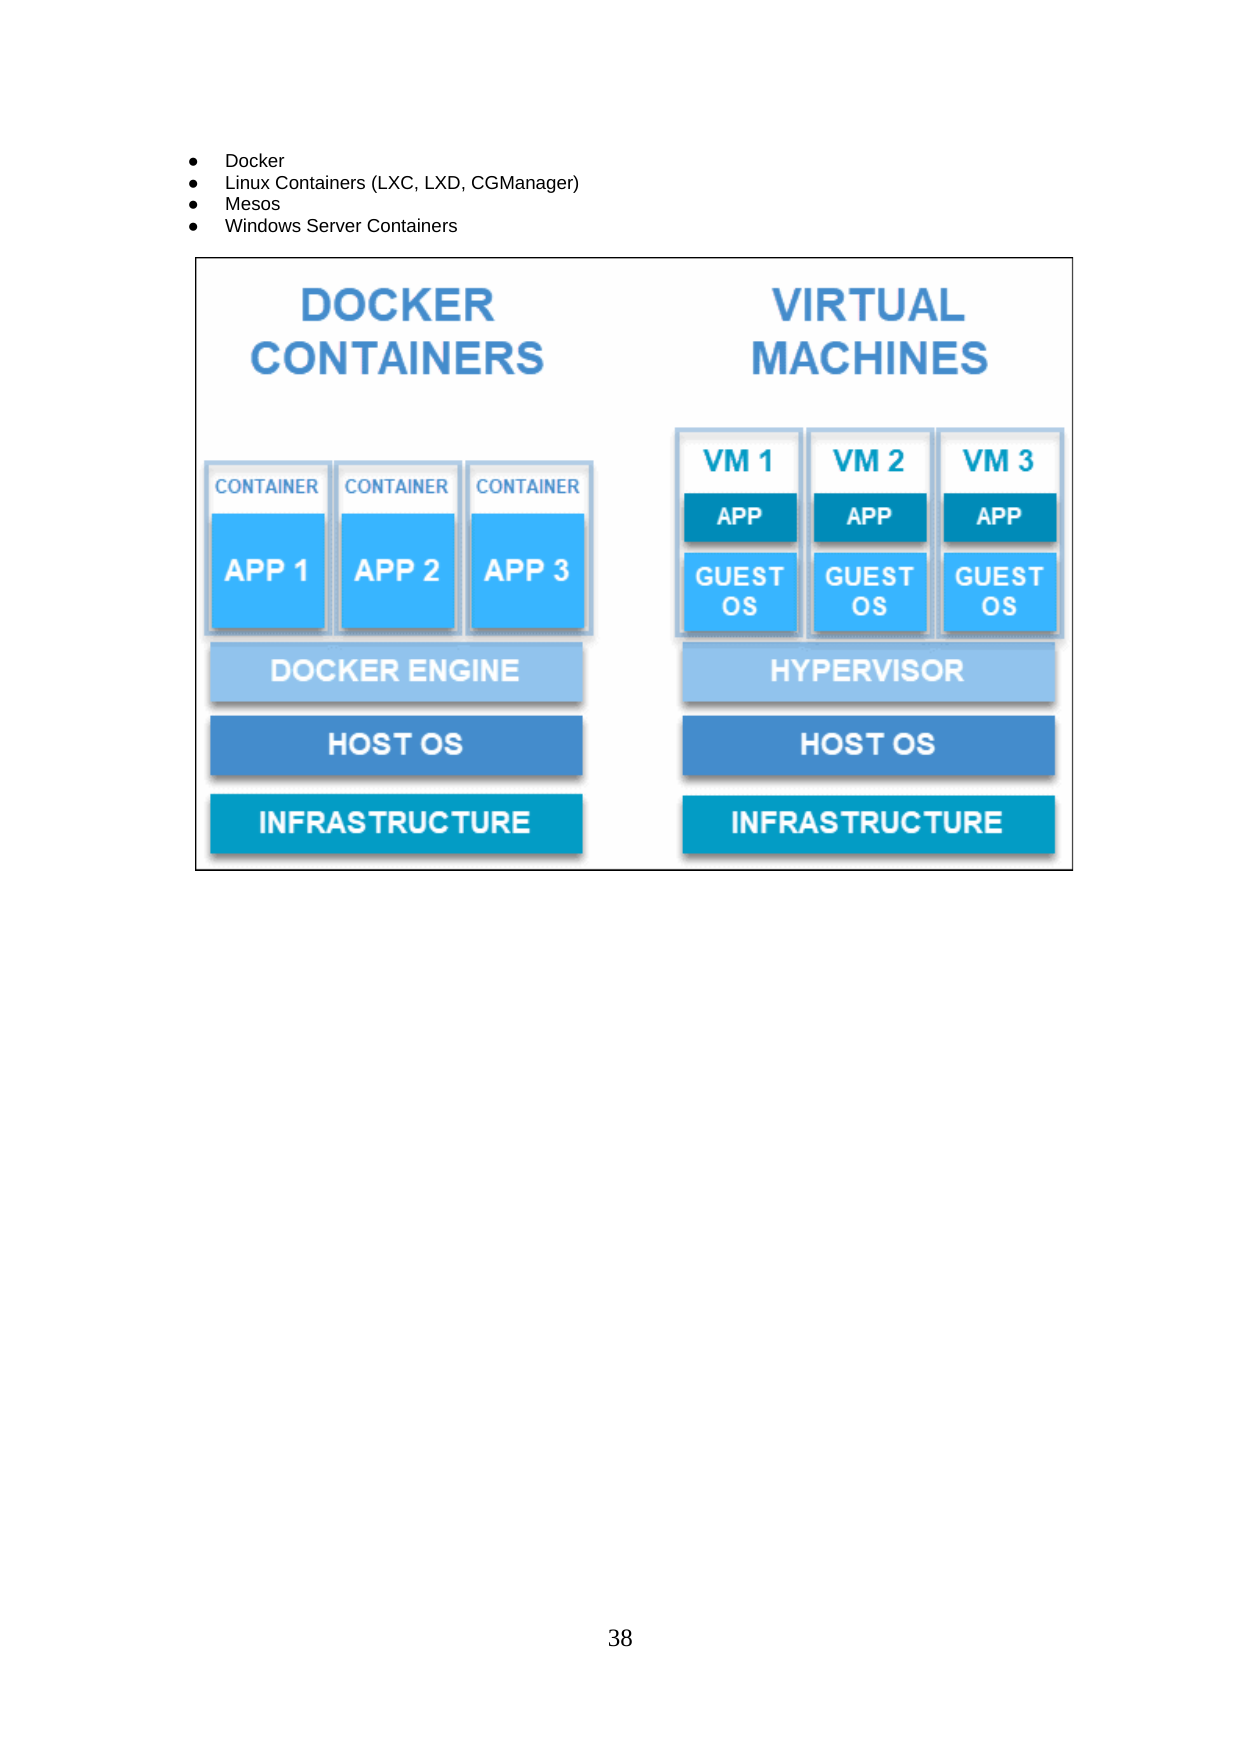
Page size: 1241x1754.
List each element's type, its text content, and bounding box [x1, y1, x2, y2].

list Windows Server Containers [187, 215, 1090, 236]
list Mesos [187, 193, 1090, 215]
picture [195, 257, 1074, 871]
list Docker [187, 150, 1090, 172]
list Linux Containers (LXC, LXD, CGManager) [187, 172, 1090, 193]
